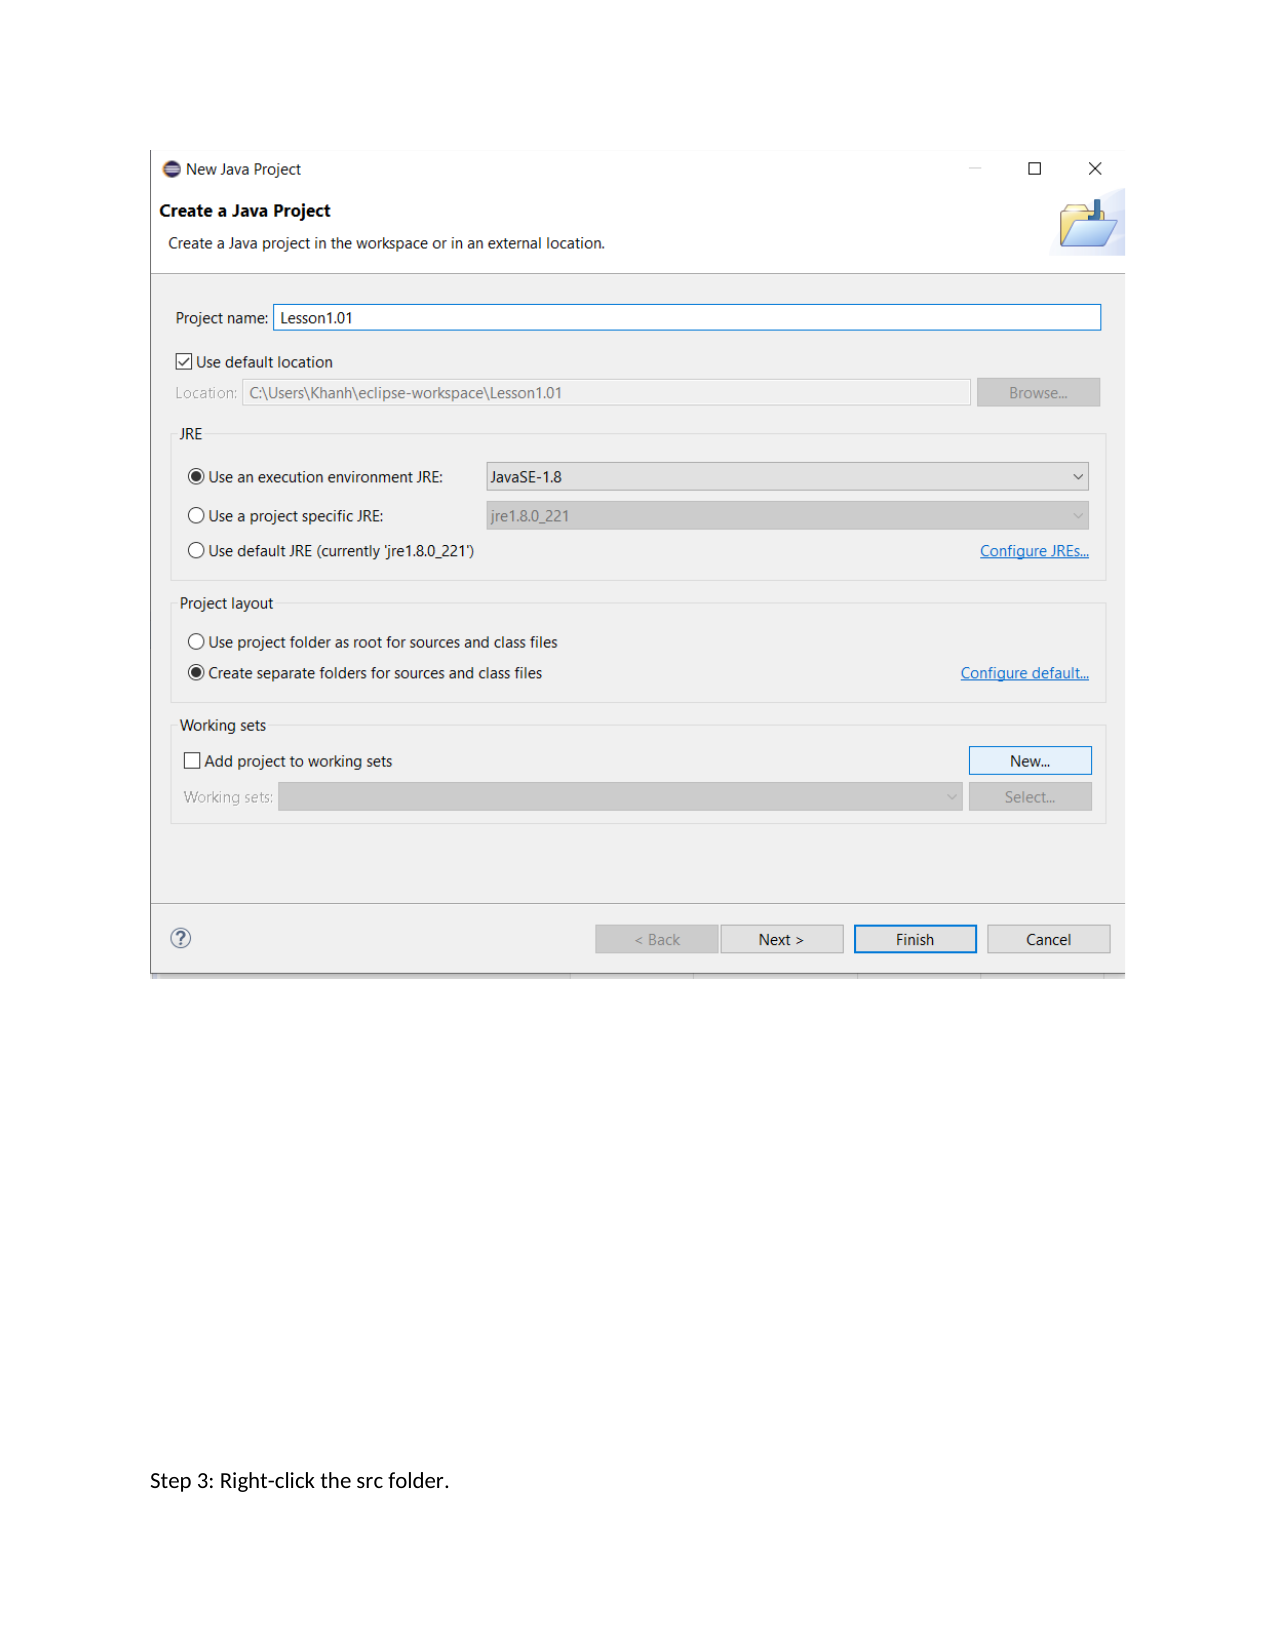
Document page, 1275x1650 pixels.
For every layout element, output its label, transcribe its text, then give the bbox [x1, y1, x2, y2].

text Step 3: Right-click the src folder. [150, 1466, 1125, 1494]
picture [150, 150, 1125, 979]
